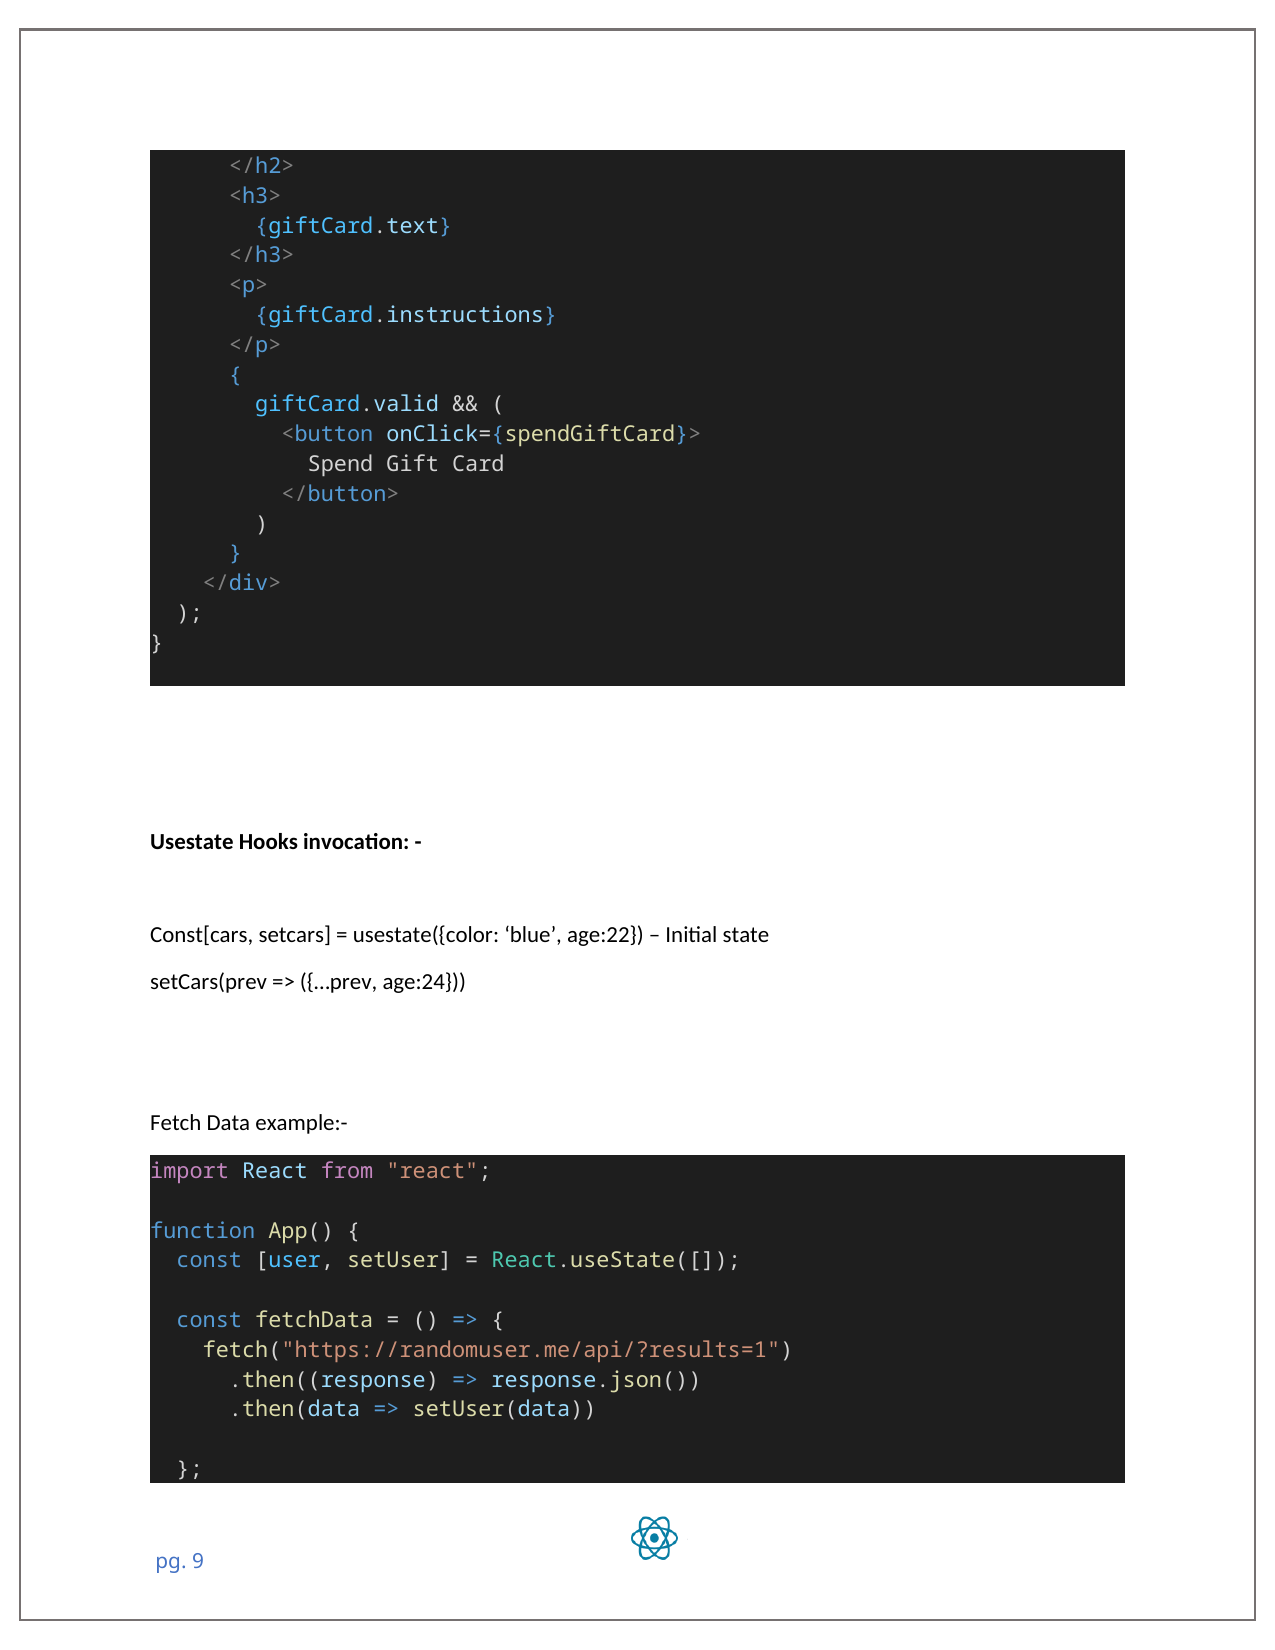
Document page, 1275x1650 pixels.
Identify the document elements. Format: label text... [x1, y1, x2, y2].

text <h3> [150, 180, 1125, 209]
text {giftCard.text} [150, 209, 1125, 239]
text setCars(prev => ({…prev, age:24})) [150, 967, 1125, 996]
text giftCard.valid && ( [150, 388, 1125, 418]
text { [150, 358, 1125, 388]
text .then((response) => response.json()) [150, 1363, 1125, 1393]
text } [150, 627, 1125, 656]
text Usestate Hooks invocation: - [150, 827, 1125, 855]
text const [user, setUser] = React.useState([]); [150, 1244, 1125, 1274]
text </h3> [150, 239, 1125, 269]
text Spend Gift Card [150, 448, 1125, 478]
text <button onClick={spendGiftCard}> [150, 418, 1125, 448]
text } [150, 537, 1125, 567]
text function App() { [150, 1214, 1125, 1244]
text </button> [150, 478, 1125, 507]
text ); [150, 597, 1125, 627]
text {giftCard.instructions} [150, 299, 1125, 329]
text }; [150, 1453, 1125, 1483]
text </h2> [150, 150, 1125, 180]
text <p> [150, 269, 1125, 299]
text Const[cars, setcars] = usestate({color: ‘blue’, age:22}) – Initial state [150, 921, 1125, 949]
text ) [150, 507, 1125, 537]
text const fetchData = () => { [150, 1304, 1125, 1334]
text </p> [150, 329, 1125, 358]
text import React from "react"; [150, 1155, 1125, 1185]
text .then(data => setUser(data)) [150, 1393, 1125, 1423]
text </div> [150, 567, 1125, 597]
picture [620, 1508, 688, 1569]
text Fetch Data example:- [150, 1108, 1125, 1136]
text fetch("https://randomuser.me/api/?results=1") [150, 1334, 1125, 1363]
